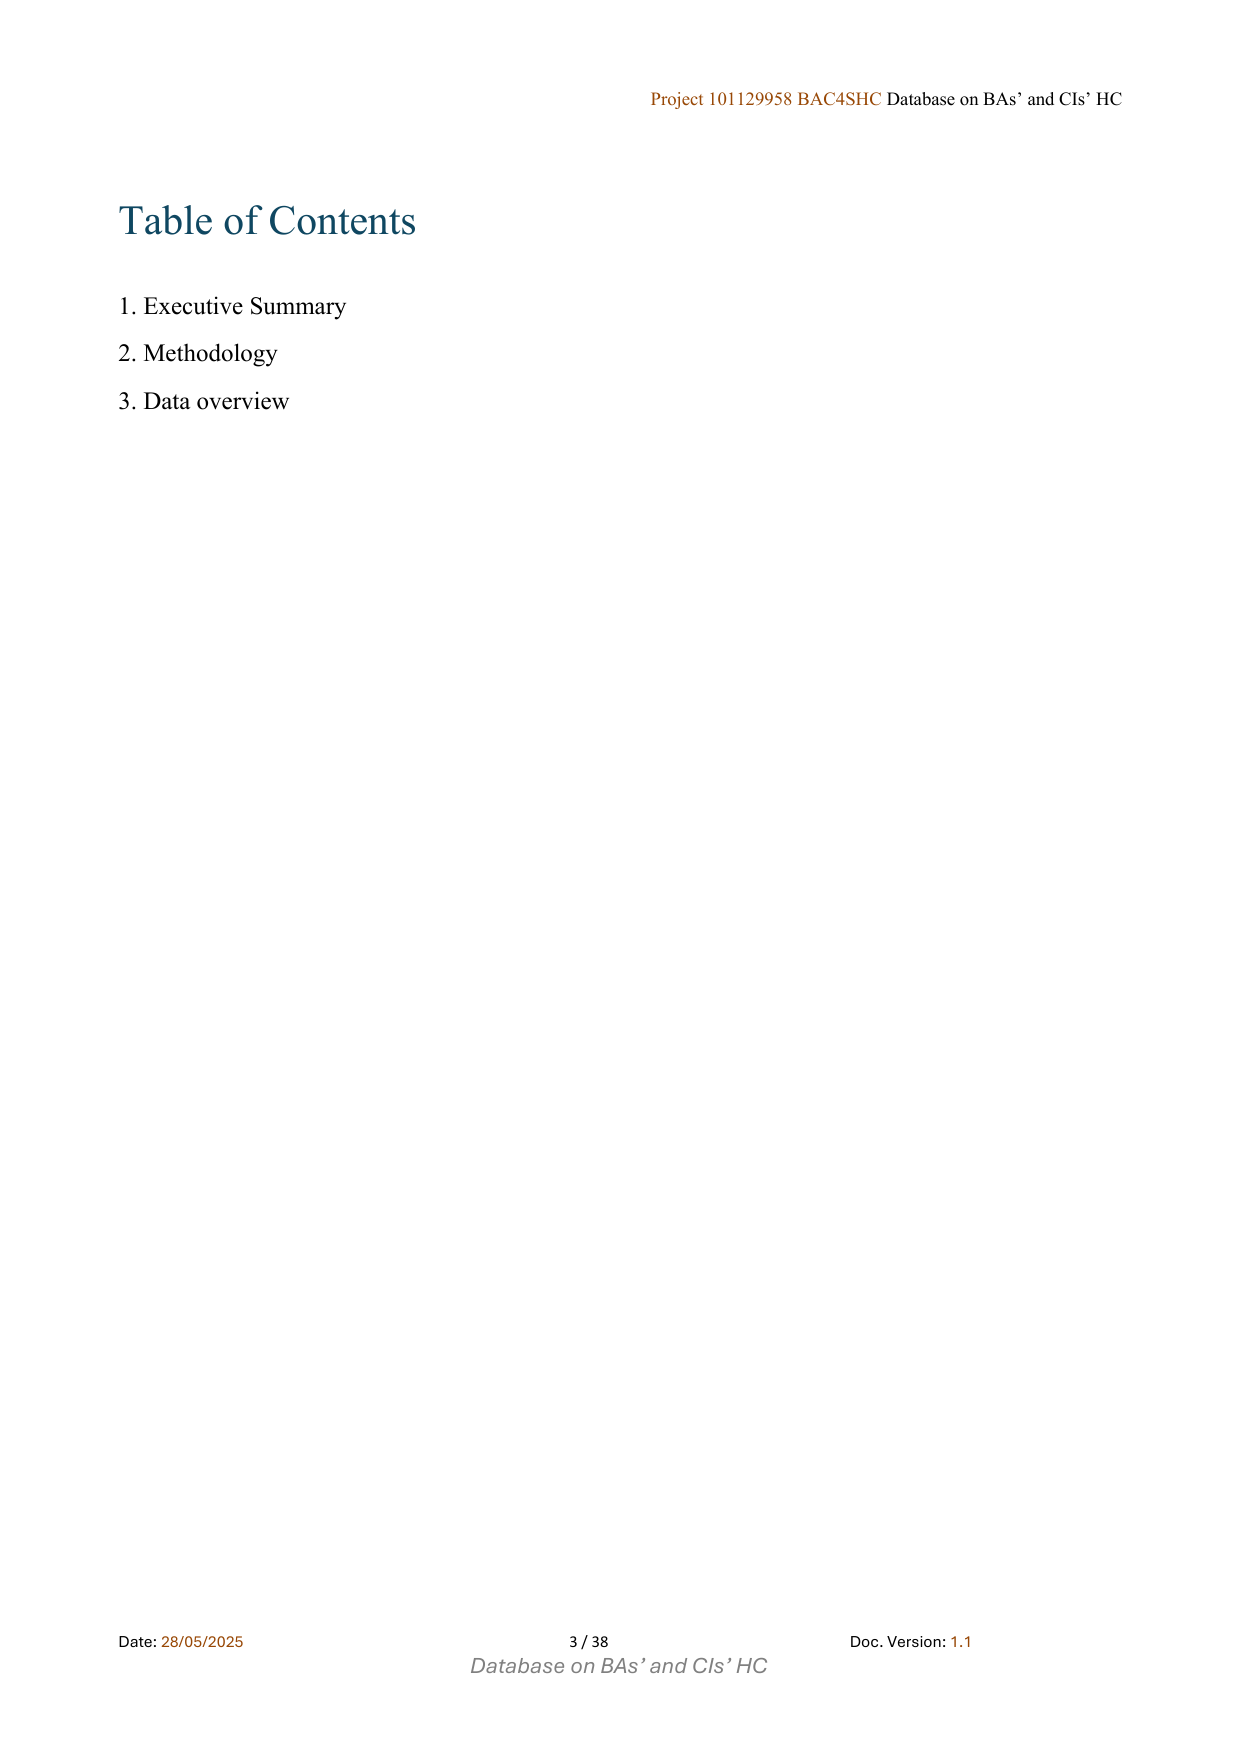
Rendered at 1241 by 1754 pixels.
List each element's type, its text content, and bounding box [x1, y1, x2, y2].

text Table of Contents [118, 198, 1122, 244]
